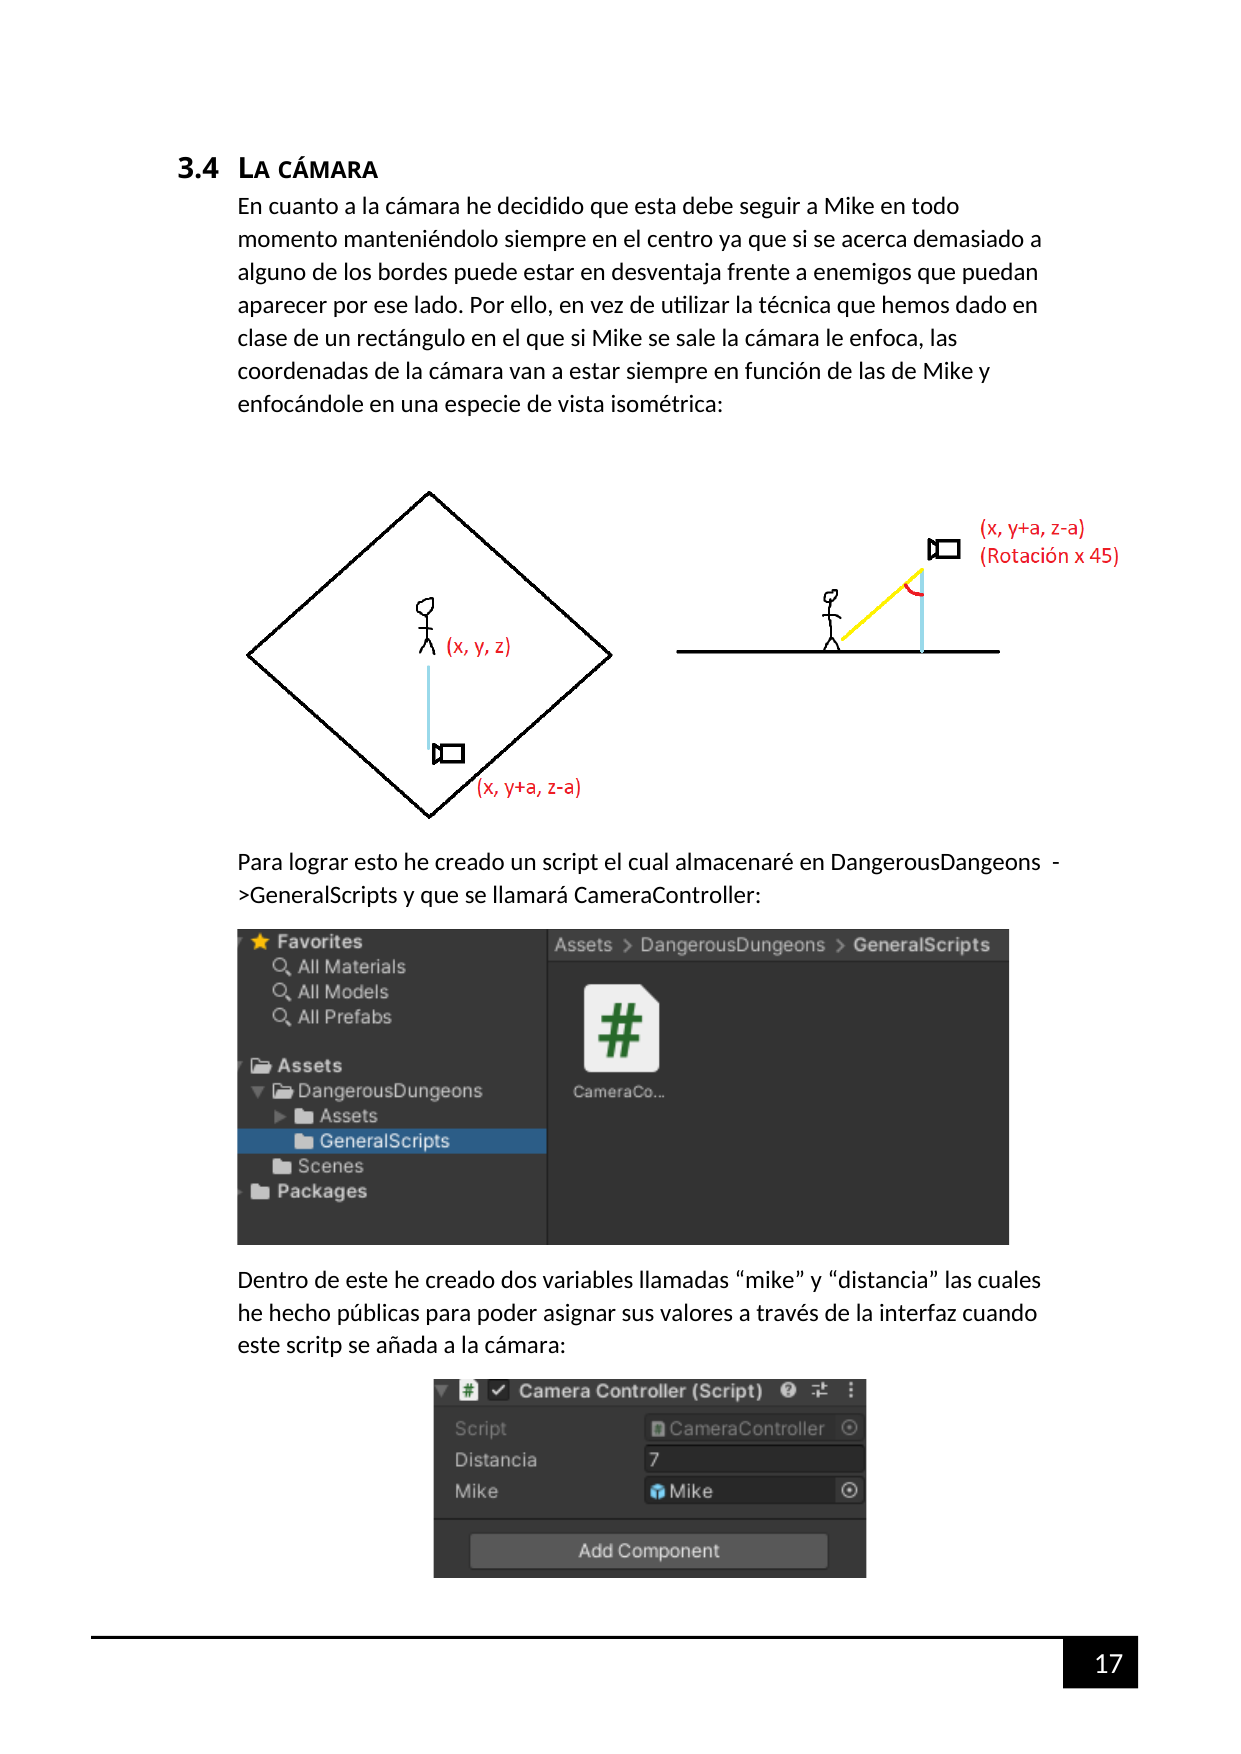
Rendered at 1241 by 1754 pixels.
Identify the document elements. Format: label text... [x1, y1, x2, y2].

text Para lograr esto he creado un script el cual almacenaré en DangerousDangeons ->GeneralScripts y que se llamará CameraController: [237, 847, 1063, 910]
text Dentro de este he creado dos variables llamadas “mike” y “distancia” las cuales he hecho públicas para poder asignar sus valores a través de la interfaz cuando este scritp se añada a la cámara: [237, 1264, 1063, 1360]
subtitle La cámara [177, 148, 1063, 187]
text En cuanto a la cámara he decidido que esta debe seguir a Mike en todo momento manteniéndolo siempre en el centro ya que si se acerca demasiado a alguno de los bordes puede estar en desventaja frente a enemigos que puedan aparecer por ese lado. Por ello, en vez de utilizar la técnica que hemos dado en clase de un rectángulo en el que si Mike se sale la cámara le enfoca, las coordenadas de la cámara van a estar siempre en función de las de Mike y enfocándole en una especie de vista isométrica: [237, 190, 1063, 418]
picture [237, 929, 1010, 1245]
picture [433, 1379, 867, 1578]
picture [237, 437, 1123, 828]
